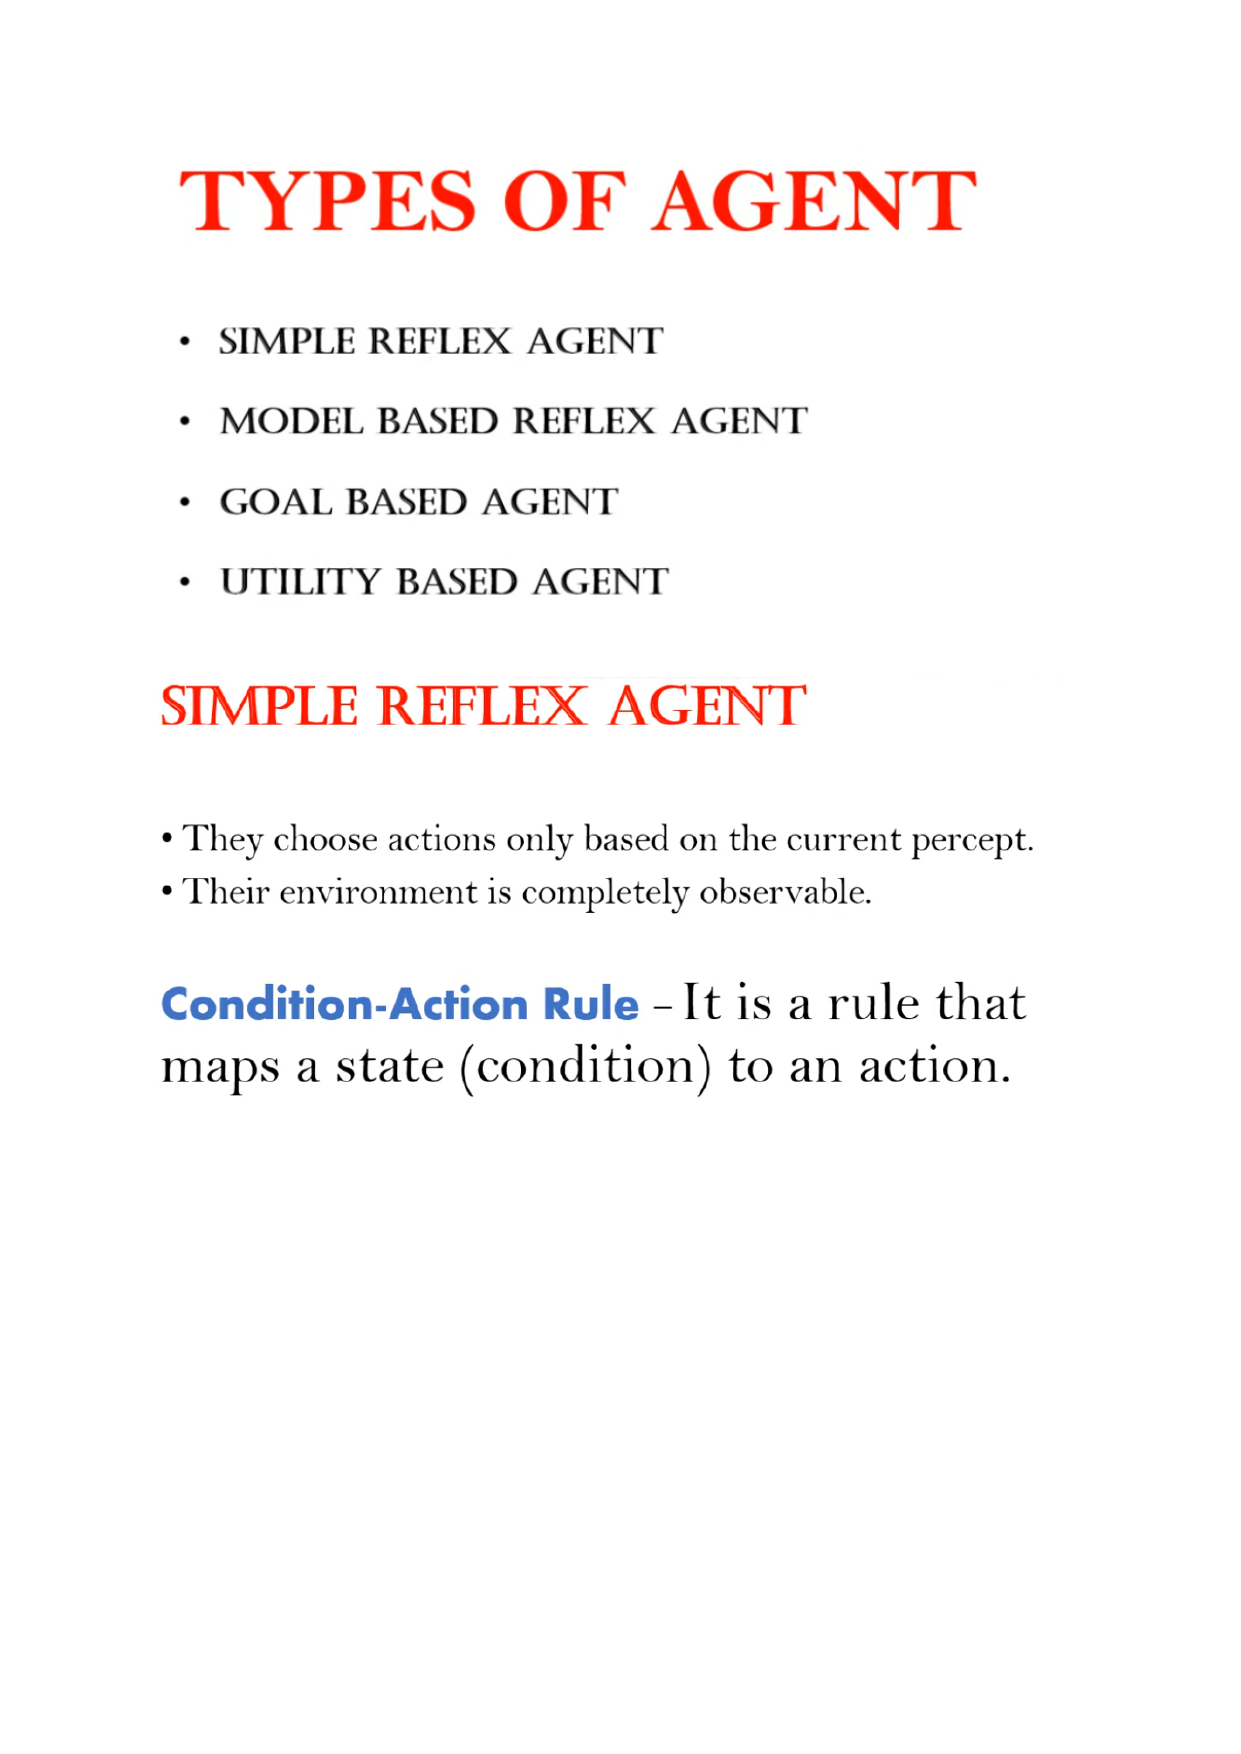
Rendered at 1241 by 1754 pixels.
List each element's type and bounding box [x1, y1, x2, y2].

picture [150, 150, 1091, 659]
picture [150, 677, 1091, 1102]
